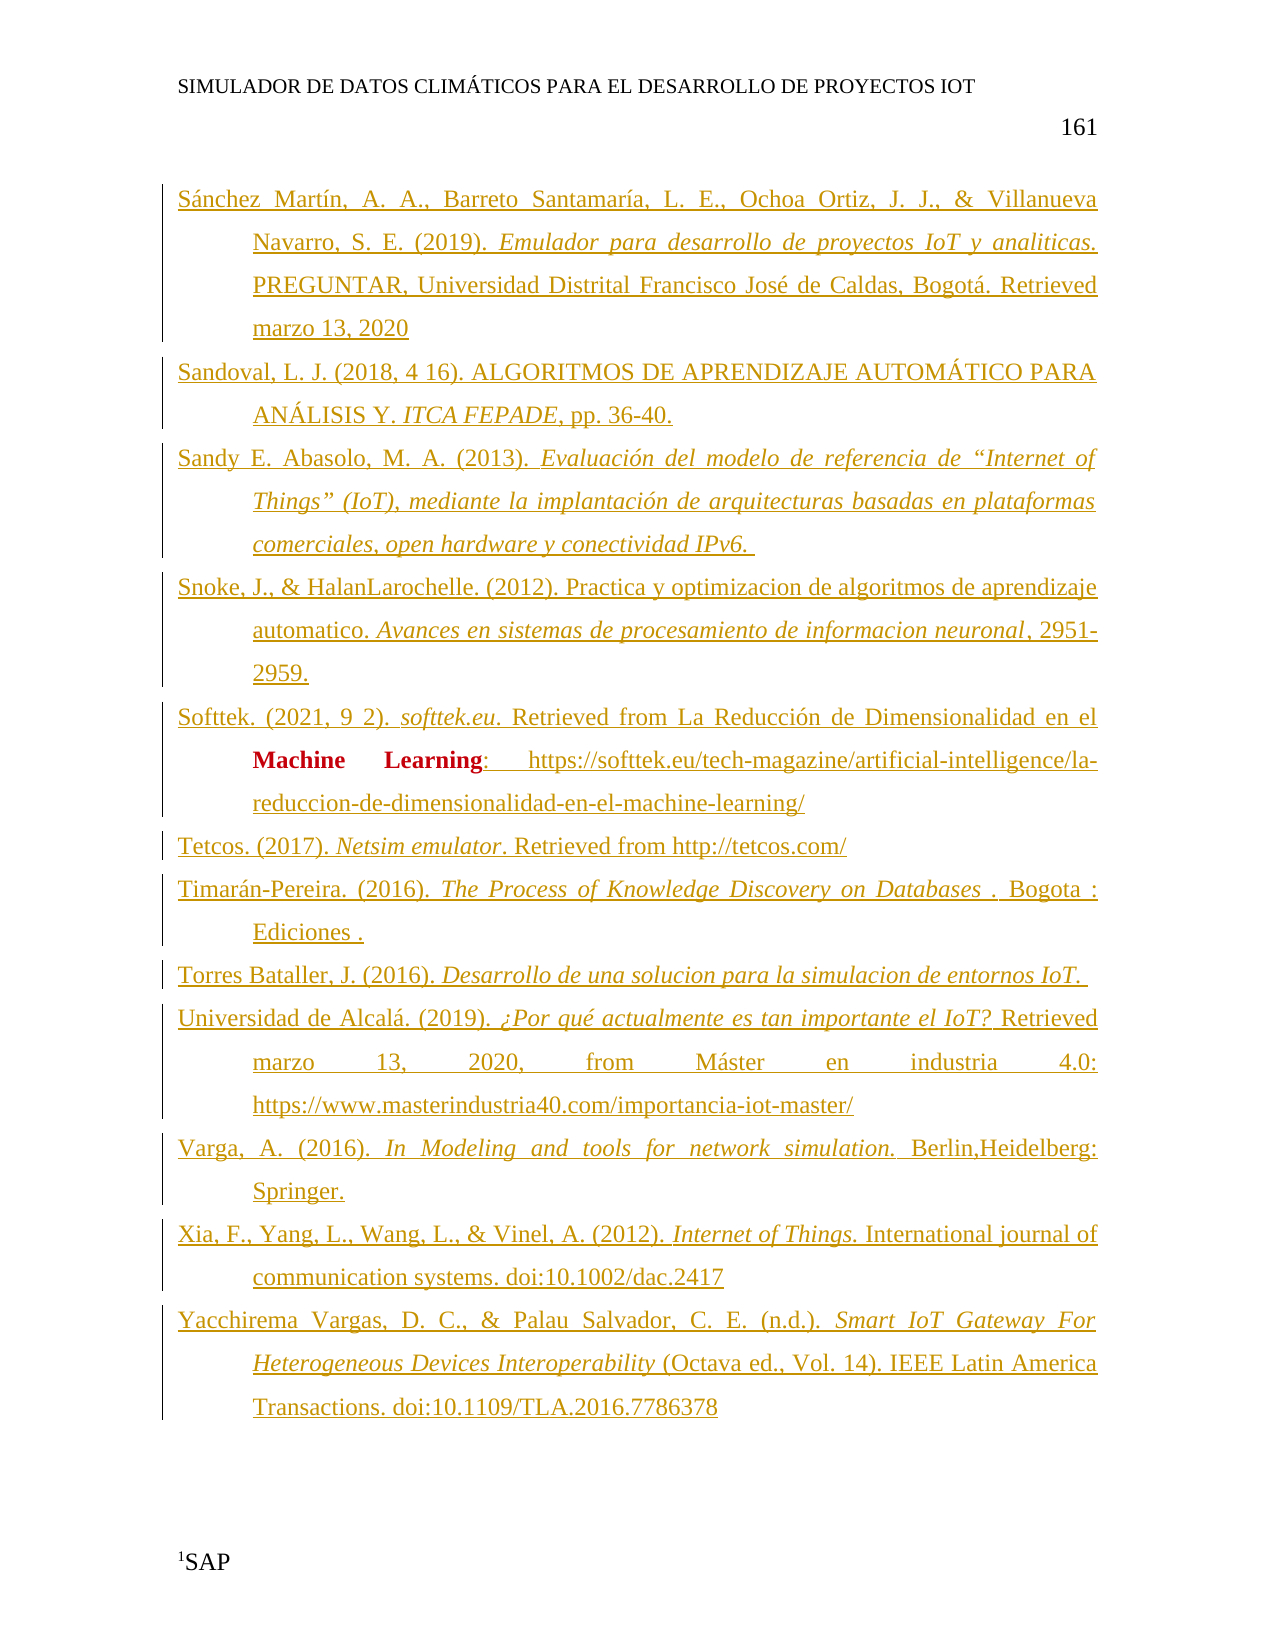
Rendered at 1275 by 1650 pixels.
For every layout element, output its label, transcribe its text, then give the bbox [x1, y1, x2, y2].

text Machine Learning [177, 728, 1098, 817]
text Machine Learning [177, 702, 1098, 727]
